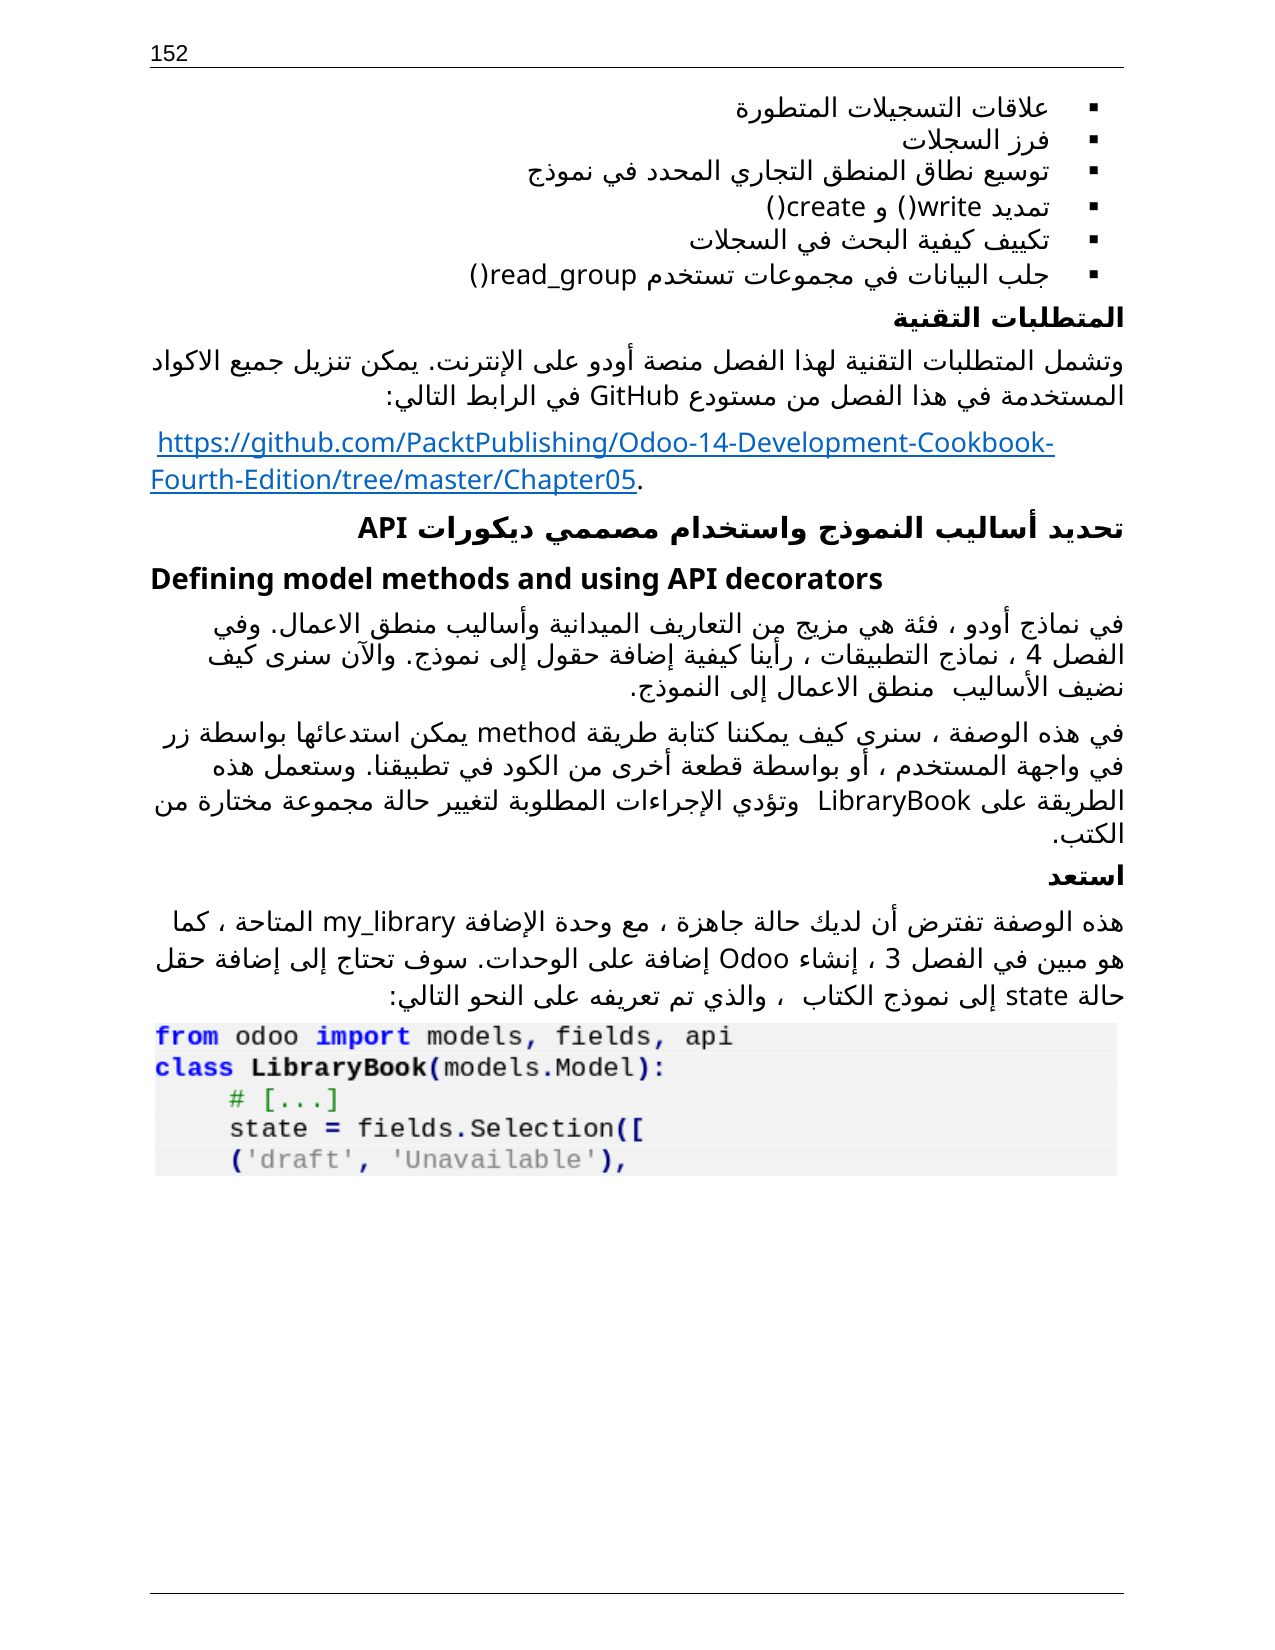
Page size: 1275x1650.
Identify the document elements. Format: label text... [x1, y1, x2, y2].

text https://github.com/PacktPublishing/Odoo-14-Development-Cookbook-Fourth-Edition/tree/master/Chapter05. [150, 424, 1125, 497]
text وتشمل المتطلبات التقنية لهذا الفصل منصة أودو على الإنترنت. يمكن تنزيل جميع الاكواد المستخدمة في هذا الفصل من مستودع GitHub في الرابط التالي: [150, 345, 1125, 413]
text في نماذج أودو ، فئة هي مزيج من التعاريف الميدانية وأساليب منطق الاعمال. وفي الفصل 4 ، نماذج التطبيقات ، رأينا كيفية إضافة حقول إلى نموذج. والآن سنرى كيف نضيف الأساليب منطق الاعمال إلى النموذج. [150, 608, 1125, 703]
text المتطلبات التقنية [150, 303, 1125, 334]
list تمديد write() و create() [150, 187, 1087, 224]
text استعد [150, 860, 1125, 892]
text هذه الوصفة تفترض أن لديك حالة جاهزة ، مع وحدة الإضافة my_library المتاحة ، كما هو مبين في الفصل 3 ، إنشاء Odoo إضافة على الوحدات. سوف تحتاج إلى إضافة حقل حالة state إلى نموذج الكتاب ، والذي تم تعريفه على النحو التالي: [150, 902, 1125, 1013]
list جلب البيانات في مجموعات تستخدم read_group() [150, 256, 1087, 292]
text Defining model methods and using API decorators [150, 558, 1125, 598]
list توسيع نطاق المنطق التجاري المحدد في نموذج [150, 156, 1087, 187]
text تحديد أساليب النموذج واستخدام مصممي ديكورات API [150, 508, 1125, 547]
text في هذه الوصفة ، سنرى كيف يمكننا كتابة طريقة method يمكن استدعائها بواسطة زر في واجهة المستخدم ، أو بواسطة قطعة أخرى من الكود في تطبيقنا. وستعمل هذه الطريقة على LibraryBook وتؤدي الإجراءات المطلوبة لتغيير حالة مجموعة مختارة من الكتب. [150, 713, 1125, 850]
list فرز السجلات [150, 124, 1087, 156]
list تكييف كيفية البحث في السجلات [150, 224, 1087, 256]
list علاقات التسجيلات المتطورة [150, 92, 1087, 124]
